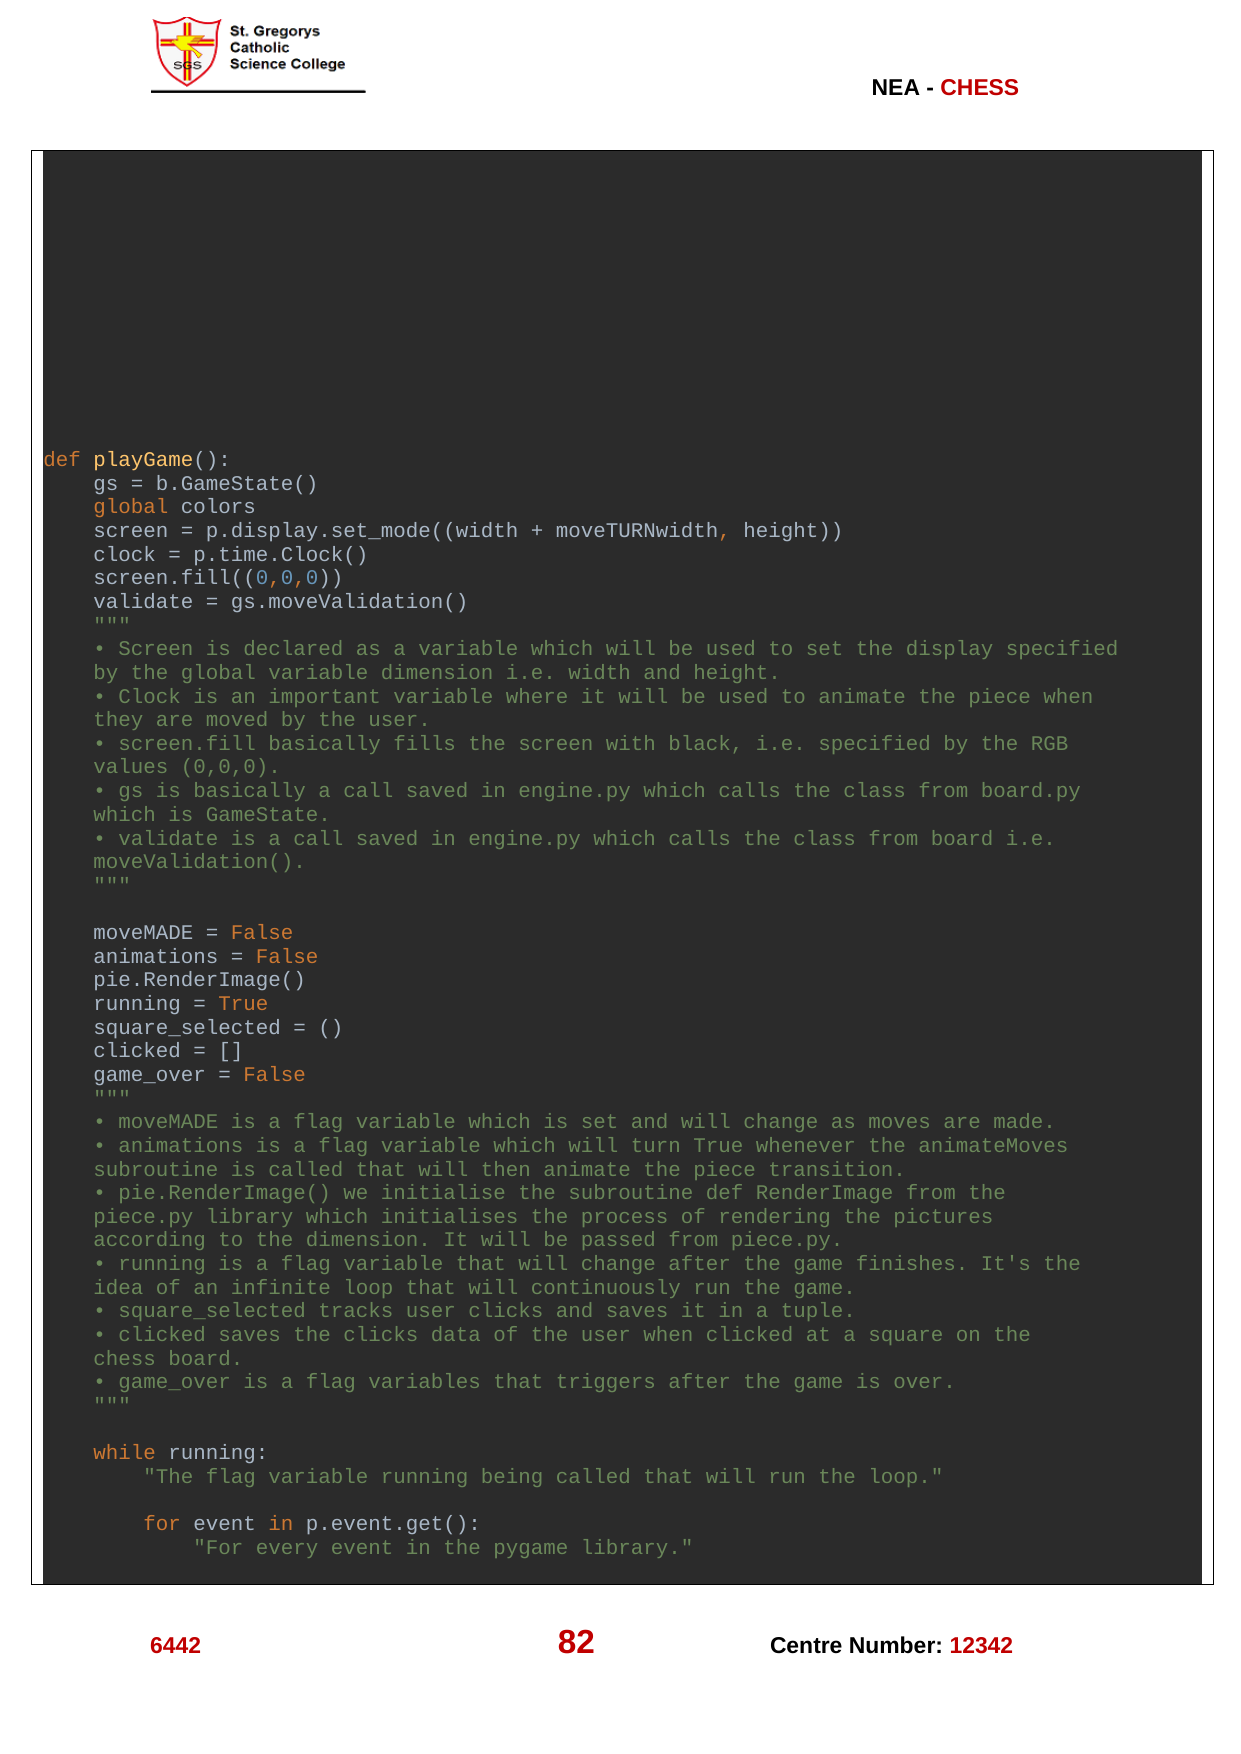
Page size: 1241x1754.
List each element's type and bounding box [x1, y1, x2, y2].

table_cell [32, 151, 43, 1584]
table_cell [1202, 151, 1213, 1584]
picture [151, 17, 369, 96]
